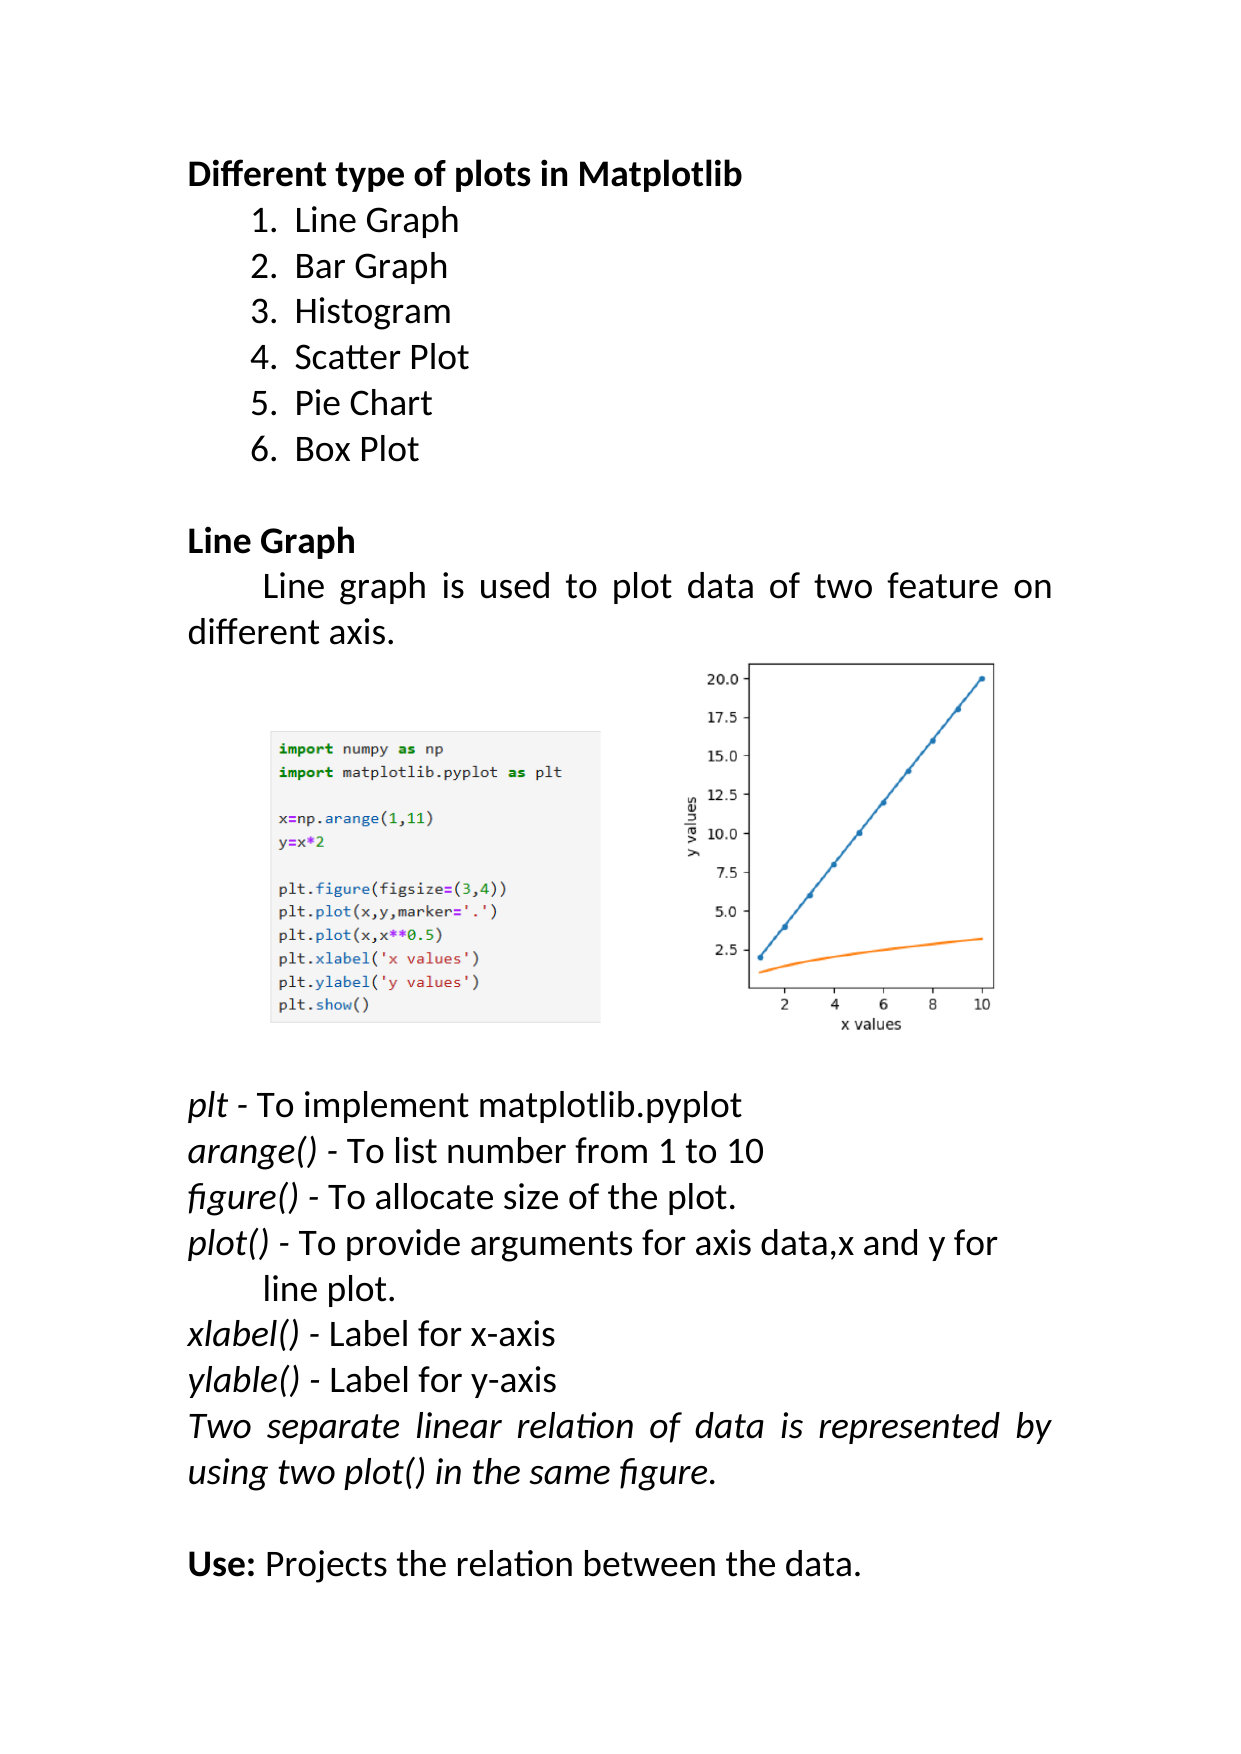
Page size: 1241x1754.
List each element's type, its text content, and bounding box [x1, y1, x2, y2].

list Different type of plots in Matplotlib [187, 150, 1053, 196]
list Scatter Plot [250, 333, 1053, 379]
list plot() - To provide arguments for axis data,x and y for line plot. [187, 1219, 1053, 1310]
list Use: Projects the relation between the data. [187, 1539, 1053, 1585]
list Bar Graph [250, 242, 1053, 287]
list Two separate linear relation of data is represented by using two plot() in the same figure. [187, 1402, 1053, 1494]
list arange() - To list number from 1 to 10 [187, 1127, 1053, 1173]
list Histogram [250, 287, 1053, 333]
list plt - To implement matplotlib.pyplot [187, 1081, 1053, 1127]
picture [677, 654, 1025, 1036]
list Line Graph [250, 196, 1053, 242]
picture [262, 730, 601, 1036]
list Pie Chart [250, 379, 1053, 425]
list ylable() - Label for y-axis [187, 1356, 1053, 1402]
list Box Plot [250, 425, 1053, 471]
list xlabel() - Label for x-axis [187, 1310, 1053, 1356]
list Line graph is used to plot data of two feature on different axis. [187, 562, 1053, 654]
list figure() - To allocate size of the plot. [187, 1173, 1053, 1219]
list Line Graph [187, 517, 1053, 562]
